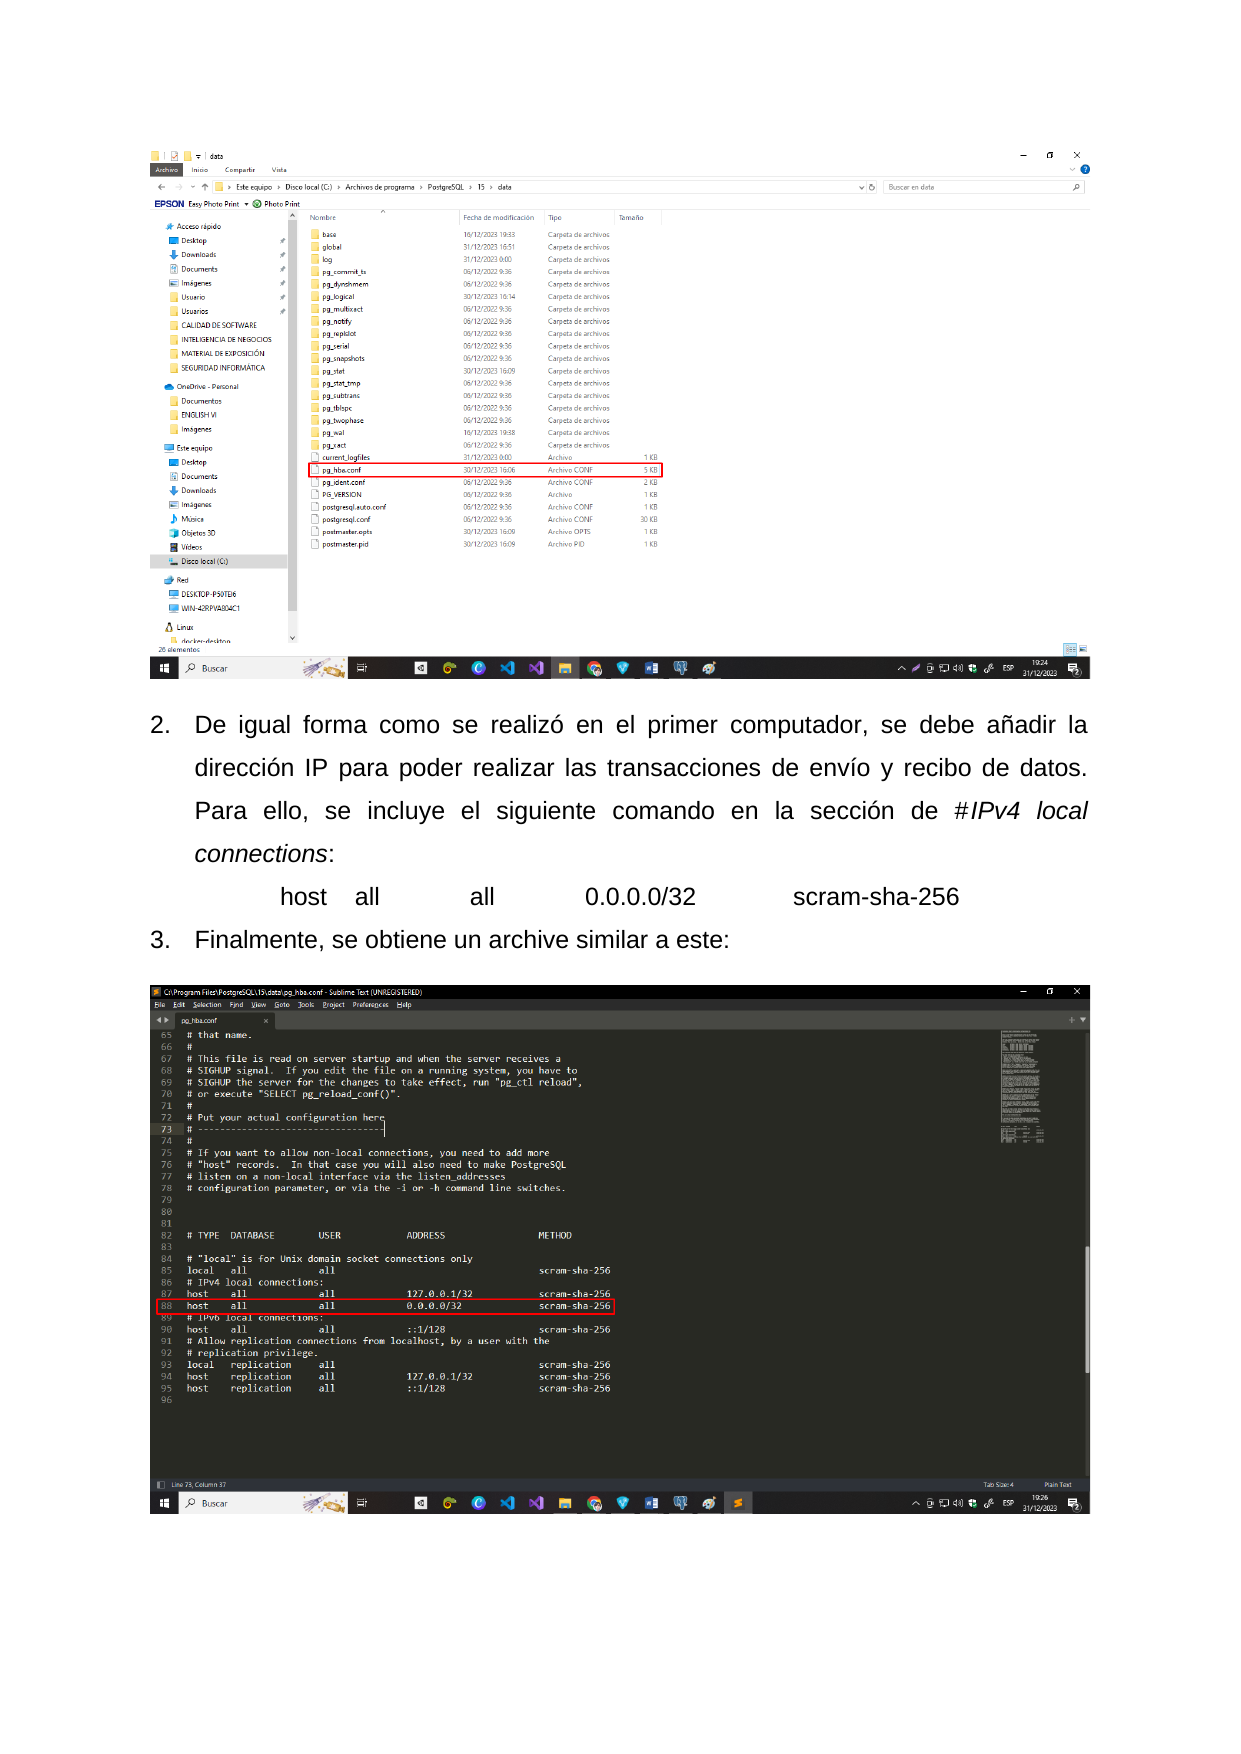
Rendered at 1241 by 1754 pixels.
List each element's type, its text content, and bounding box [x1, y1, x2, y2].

list Finalmente, se obtiene un archive similar a este: [150, 925, 1090, 954]
list De igual forma como se realizó en el primer computador, se debe añadir la dirección IP para poder realizar las transacciones de envío y recibo de datos. Para ello, se incluye el siguiente comando en la sección de #IPv4 local connections: [150, 710, 1090, 868]
list host all all 0.0.0.0/32 scram-sha-256 [150, 882, 1090, 911]
picture [150, 150, 1091, 679]
picture [150, 985, 1091, 1514]
